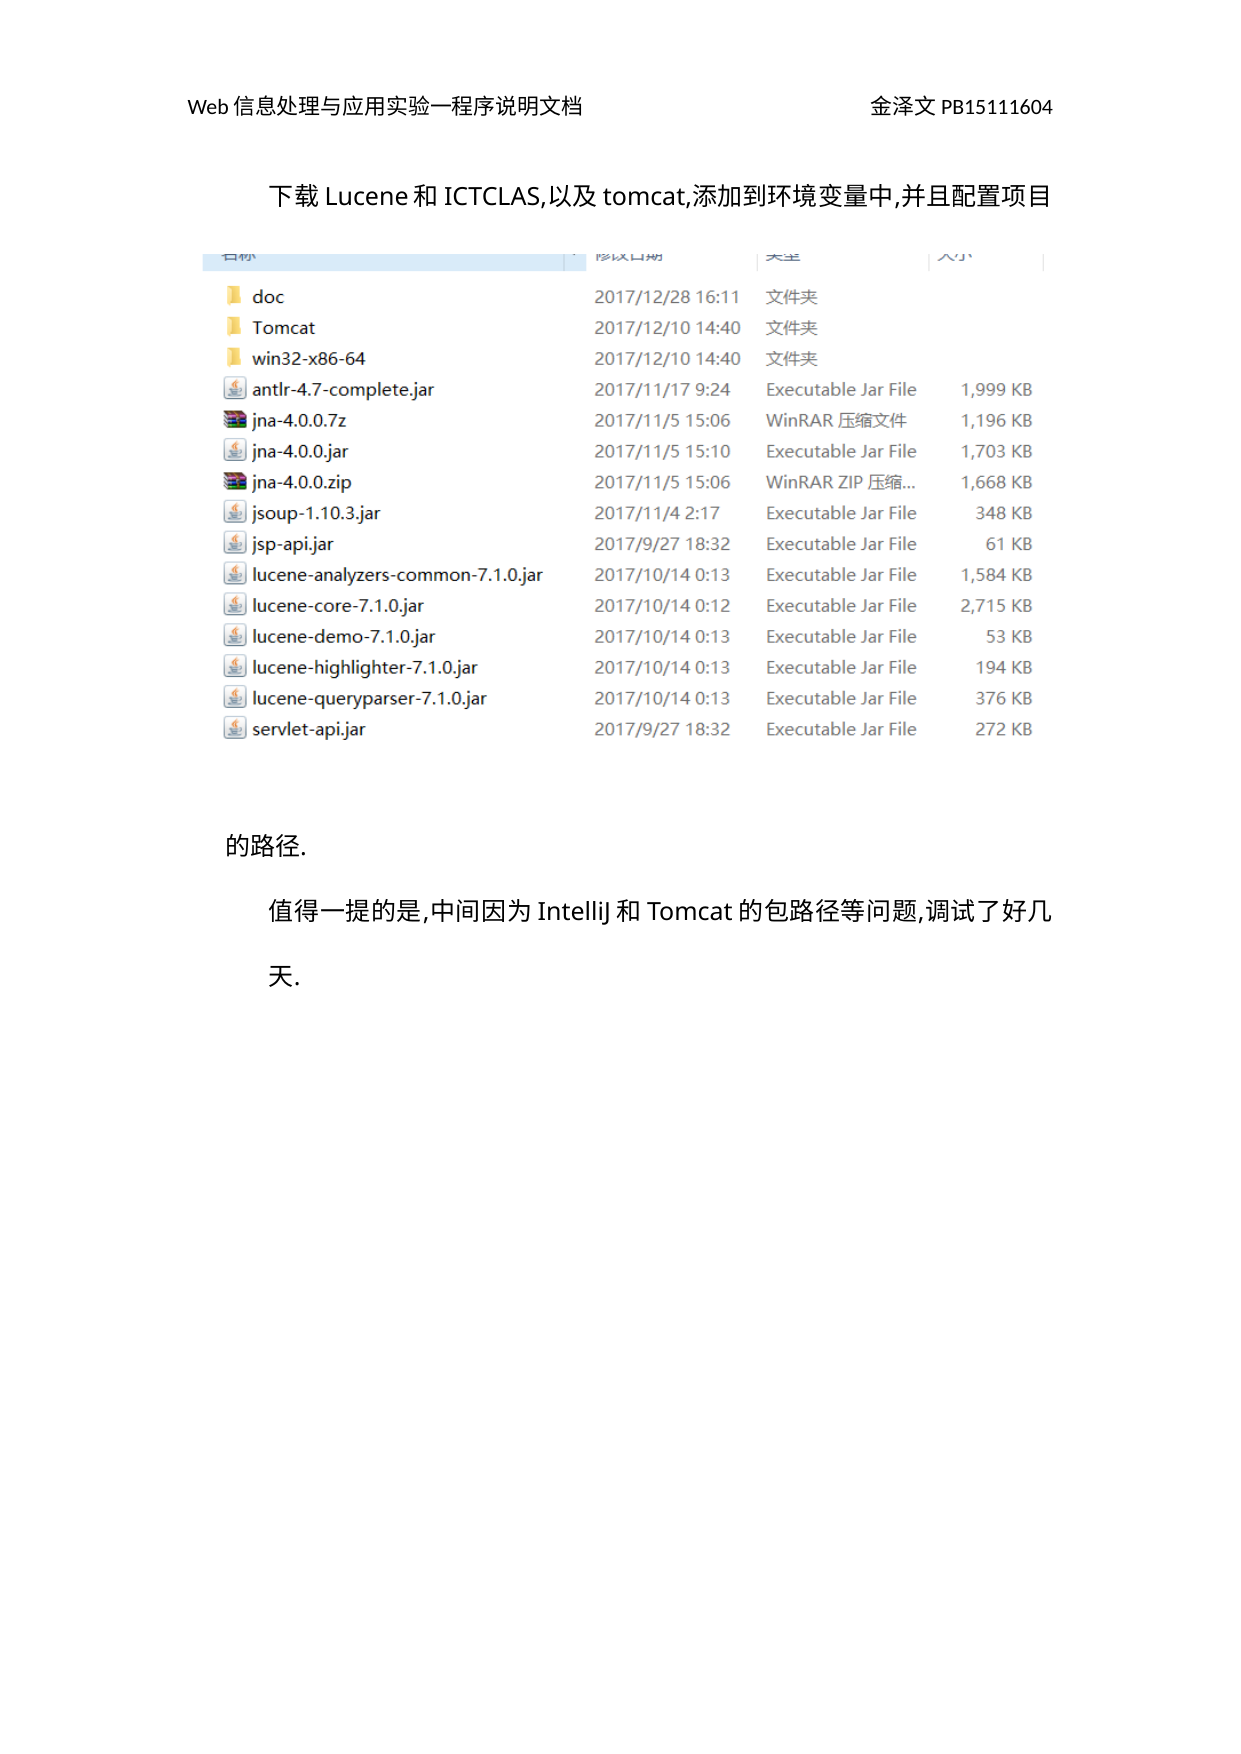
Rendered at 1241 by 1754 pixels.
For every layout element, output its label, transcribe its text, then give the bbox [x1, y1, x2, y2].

text 值得一提的是,中间因为IntelliJ和Tomcat的包路径等问题,调试了好几天. [269, 877, 1053, 1007]
picture [202, 254, 1068, 796]
text 下载Lucene和ICTCLAS,以及tomcat,添加到环境变量中,并且配置项目的路径. [225, 796, 1053, 877]
text 下载Lucene和ICTCLAS,以及tomcat,添加到环境变量中,并且配置项目的路径. [225, 162, 1053, 254]
